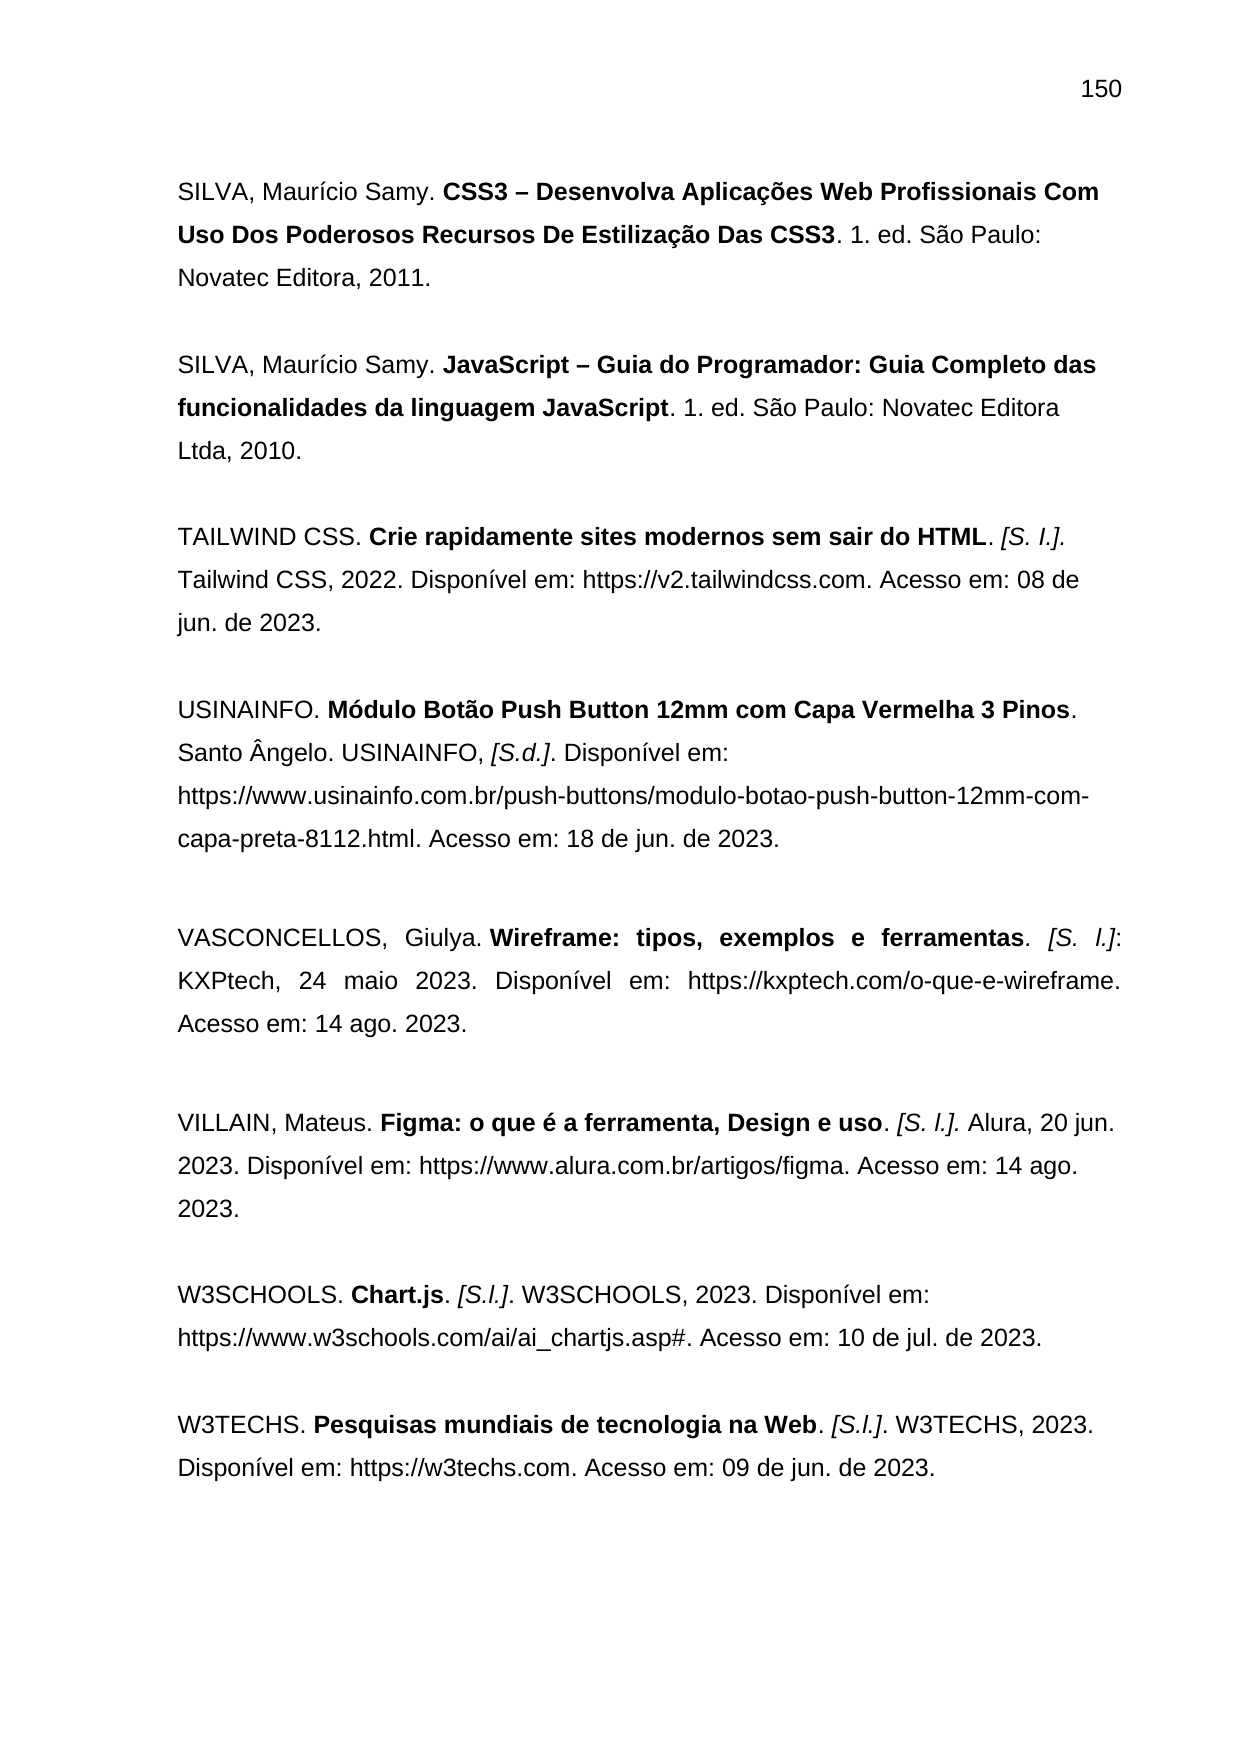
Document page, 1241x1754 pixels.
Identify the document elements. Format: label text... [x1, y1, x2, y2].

text W3SCHOOLS. Chart.js. [S.l.]. W3SCHOOLS, 2023. Disponível em: https://www.w3schools.com/ai/ai_chartjs.asp#. Acesso em: 10 de jul. de 2023. [177, 1280, 1122, 1352]
text VASCONCELLOS, Giulya. Wireframe: tipos, exemplos e ferramentas. [S. l.]: KXPtech, 24 maio 2023. Disponível em: https://kxptech.com/o-que-e-wireframe. Acesso em: 14 ago. 2023. [177, 923, 1122, 1038]
text W3TECHS. Pesquisas mundiais de tecnologia na Web. [S.l.]. W3TECHS, 2023. Disponível em: https://w3techs.com. Acesso em: 09 de jun. de 2023. [177, 1410, 1122, 1482]
text VILLAIN, Mateus. Figma: o que é a ferramenta, Design e uso. [S. l.]. Alura, 20 jun. 2023. Disponível em: https://www.alura.com.br/artigos/figma. Acesso em: 14 ago. 2023. [177, 1108, 1122, 1223]
text USINAINFO. Módulo Botão Push Button 12mm com Capa Vermelha 3 Pinos. Santo Ângelo. USINAINFO, [S.d.]. Disponível em: https://www.usinainfo.com.br/push-buttons/modulo-botao-push-button-12mm-com-capa-preta-8112.html. Acesso em: 18 de jun. de 2023. [177, 695, 1122, 853]
text SILVA, Maurício Samy. JavaScript – Guia do Programador: Guia Completo das funcionalidades da linguagem JavaScript. 1. ed. São Paulo: Novatec Editora Ltda, 2010. [177, 350, 1122, 465]
text TAILWIND CSS. Crie rapidamente sites modernos sem sair do HTML. [S. I.]. Tailwind CSS, 2022. Disponível em: https://v2.tailwindcss.com. Acesso em: 08 de jun. de 2023. [177, 522, 1122, 637]
text SILVA, Maurício Samy. CSS3 – Desenvolva Aplicações Web Profissionais Com Uso Dos Poderosos Recursos De Estilização Das CSS3. 1. ed. São Paulo: Novatec Editora, 2011. [177, 177, 1122, 292]
